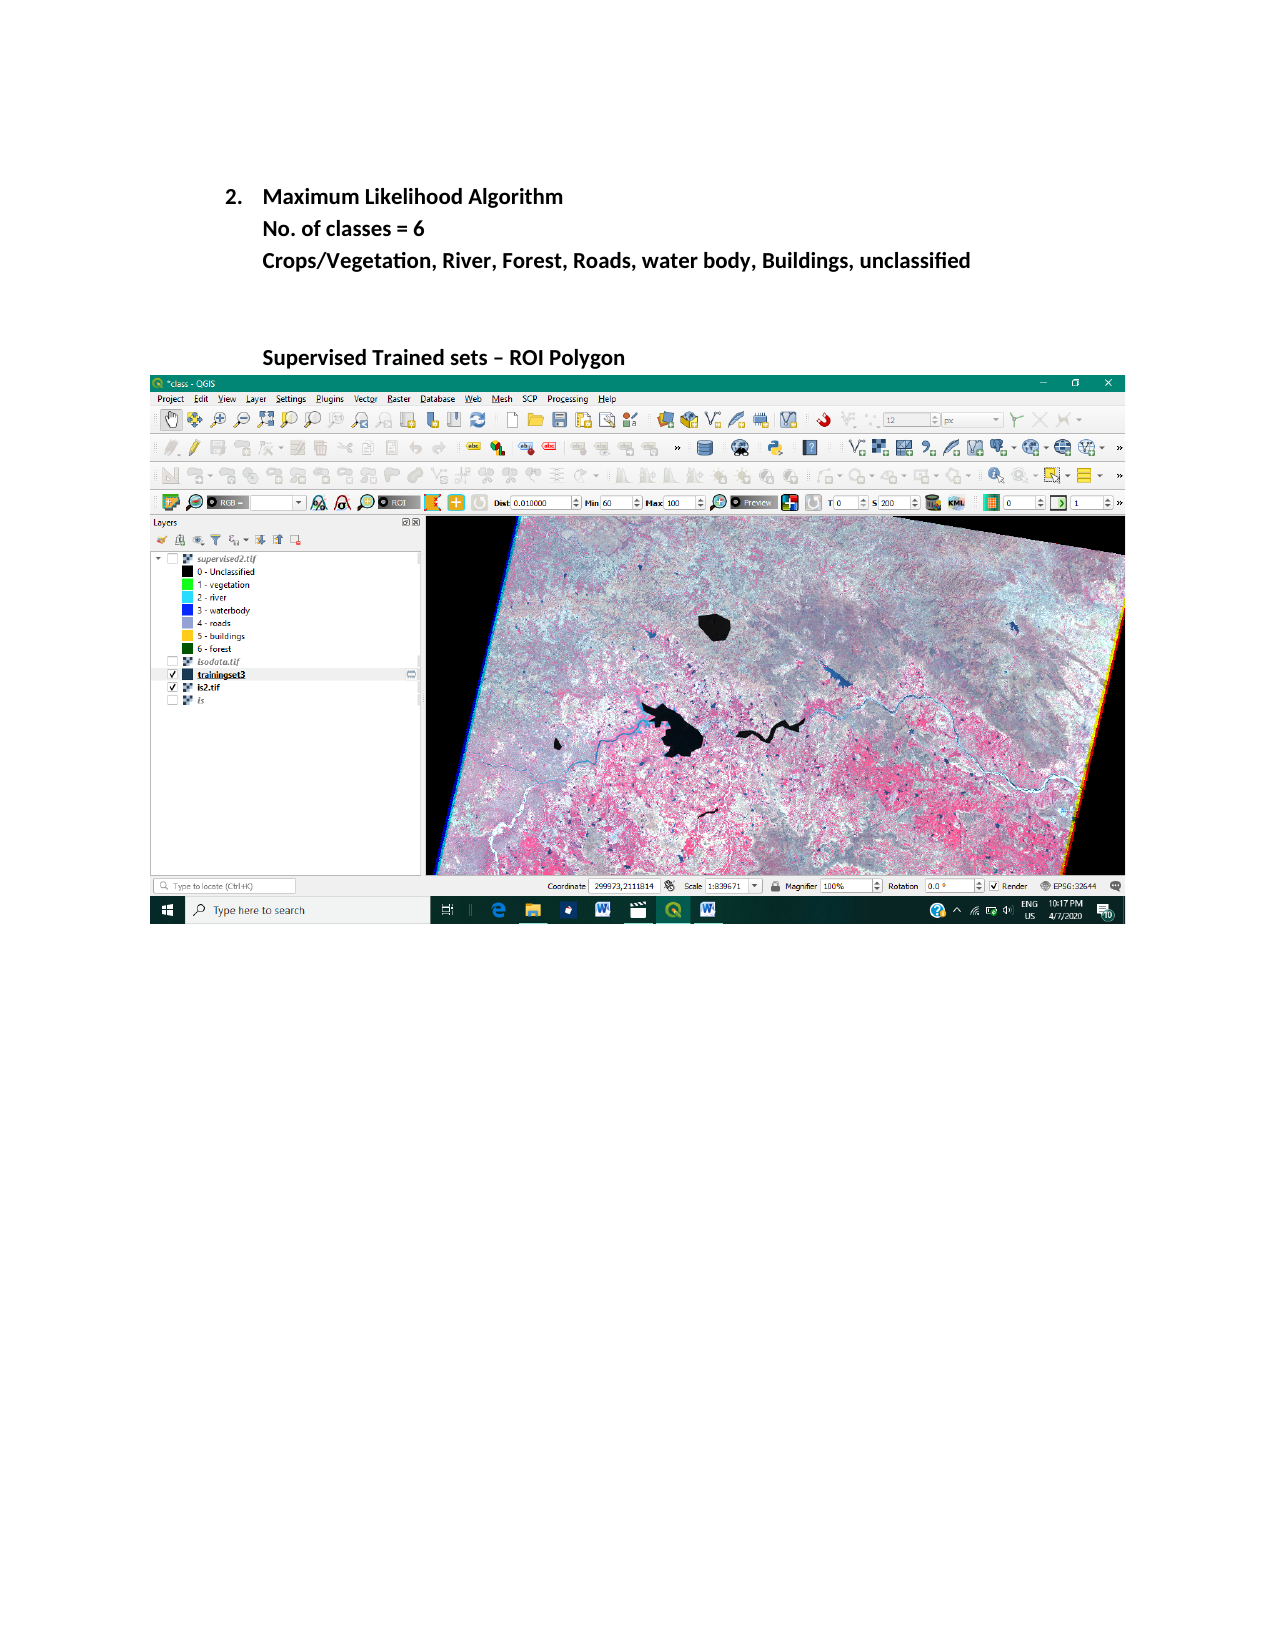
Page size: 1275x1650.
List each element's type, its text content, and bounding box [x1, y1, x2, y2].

text Crops/Vegetation, River, Forest, Roads, water body, Buildings, unclassified [187, 247, 1125, 274]
text Supervised Trained sets – ROI Polygon [187, 343, 1125, 371]
text No. of classes = 6 [187, 214, 1125, 242]
list Maximum Likelihood Algorithm [225, 182, 1125, 210]
picture [150, 375, 1125, 924]
